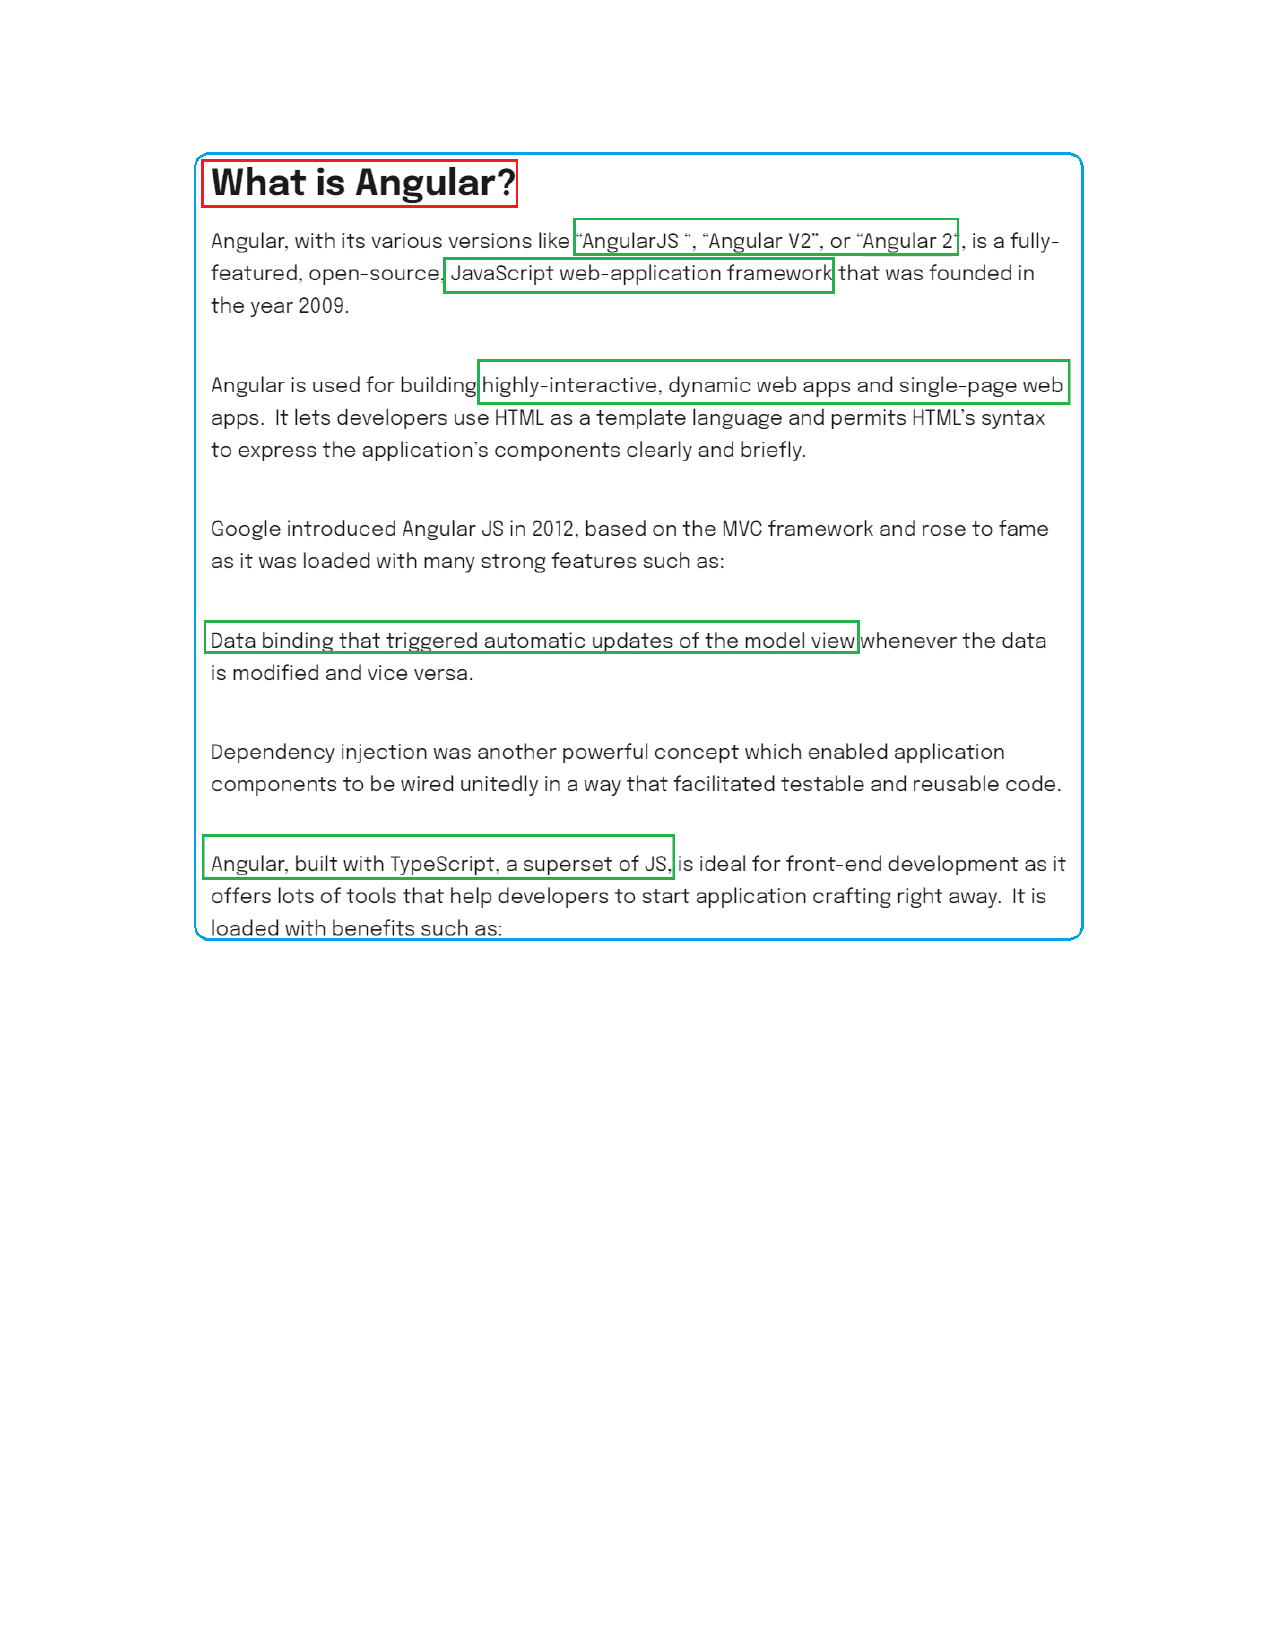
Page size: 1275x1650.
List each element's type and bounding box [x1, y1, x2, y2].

picture [187, 150, 1088, 944]
